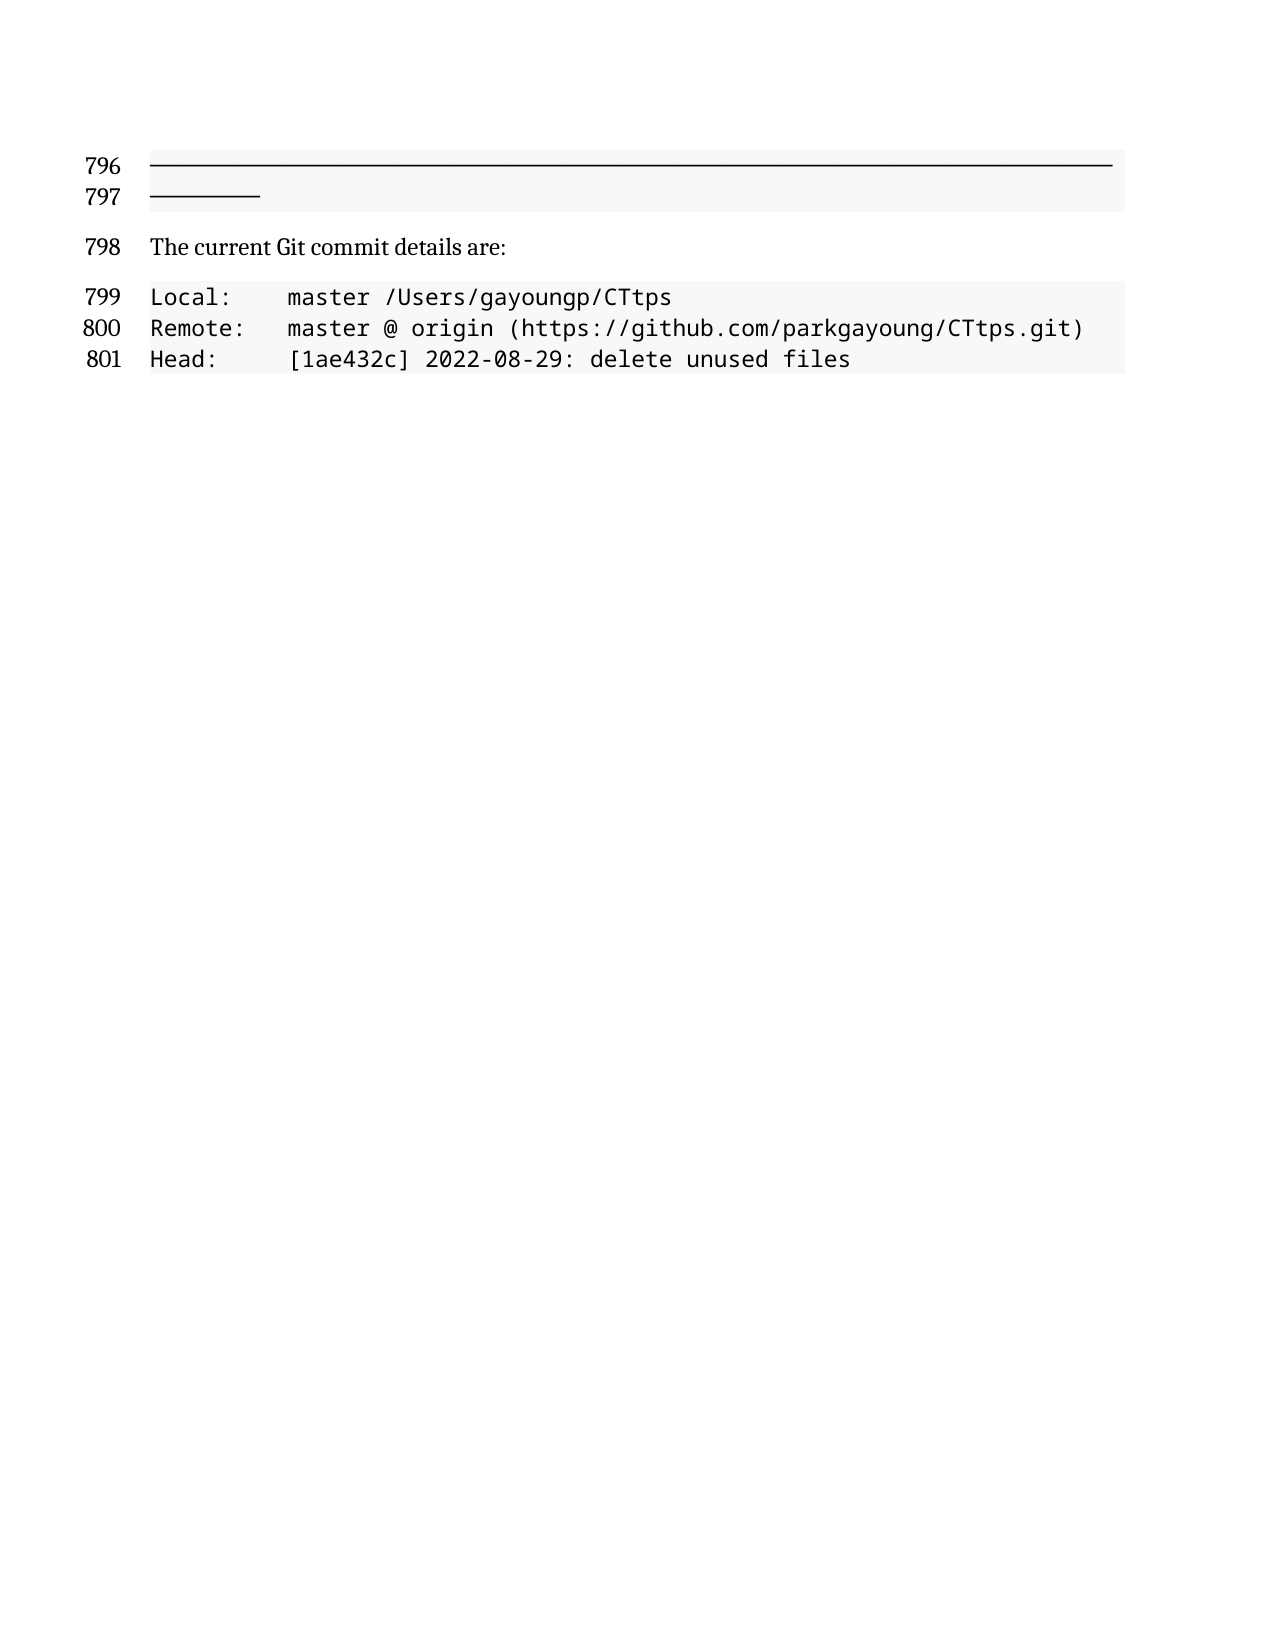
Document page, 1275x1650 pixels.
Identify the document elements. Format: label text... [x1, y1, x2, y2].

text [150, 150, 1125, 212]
text The current Git commit details are: [150, 233, 1125, 262]
text Local: master /Users/gayoungp/CTtps Remote: master @ origin (https://github.com/parkgayoung/CTtps.git) Head: [1ae432c] 2022-08-29: delete unused files [150, 281, 1125, 374]
